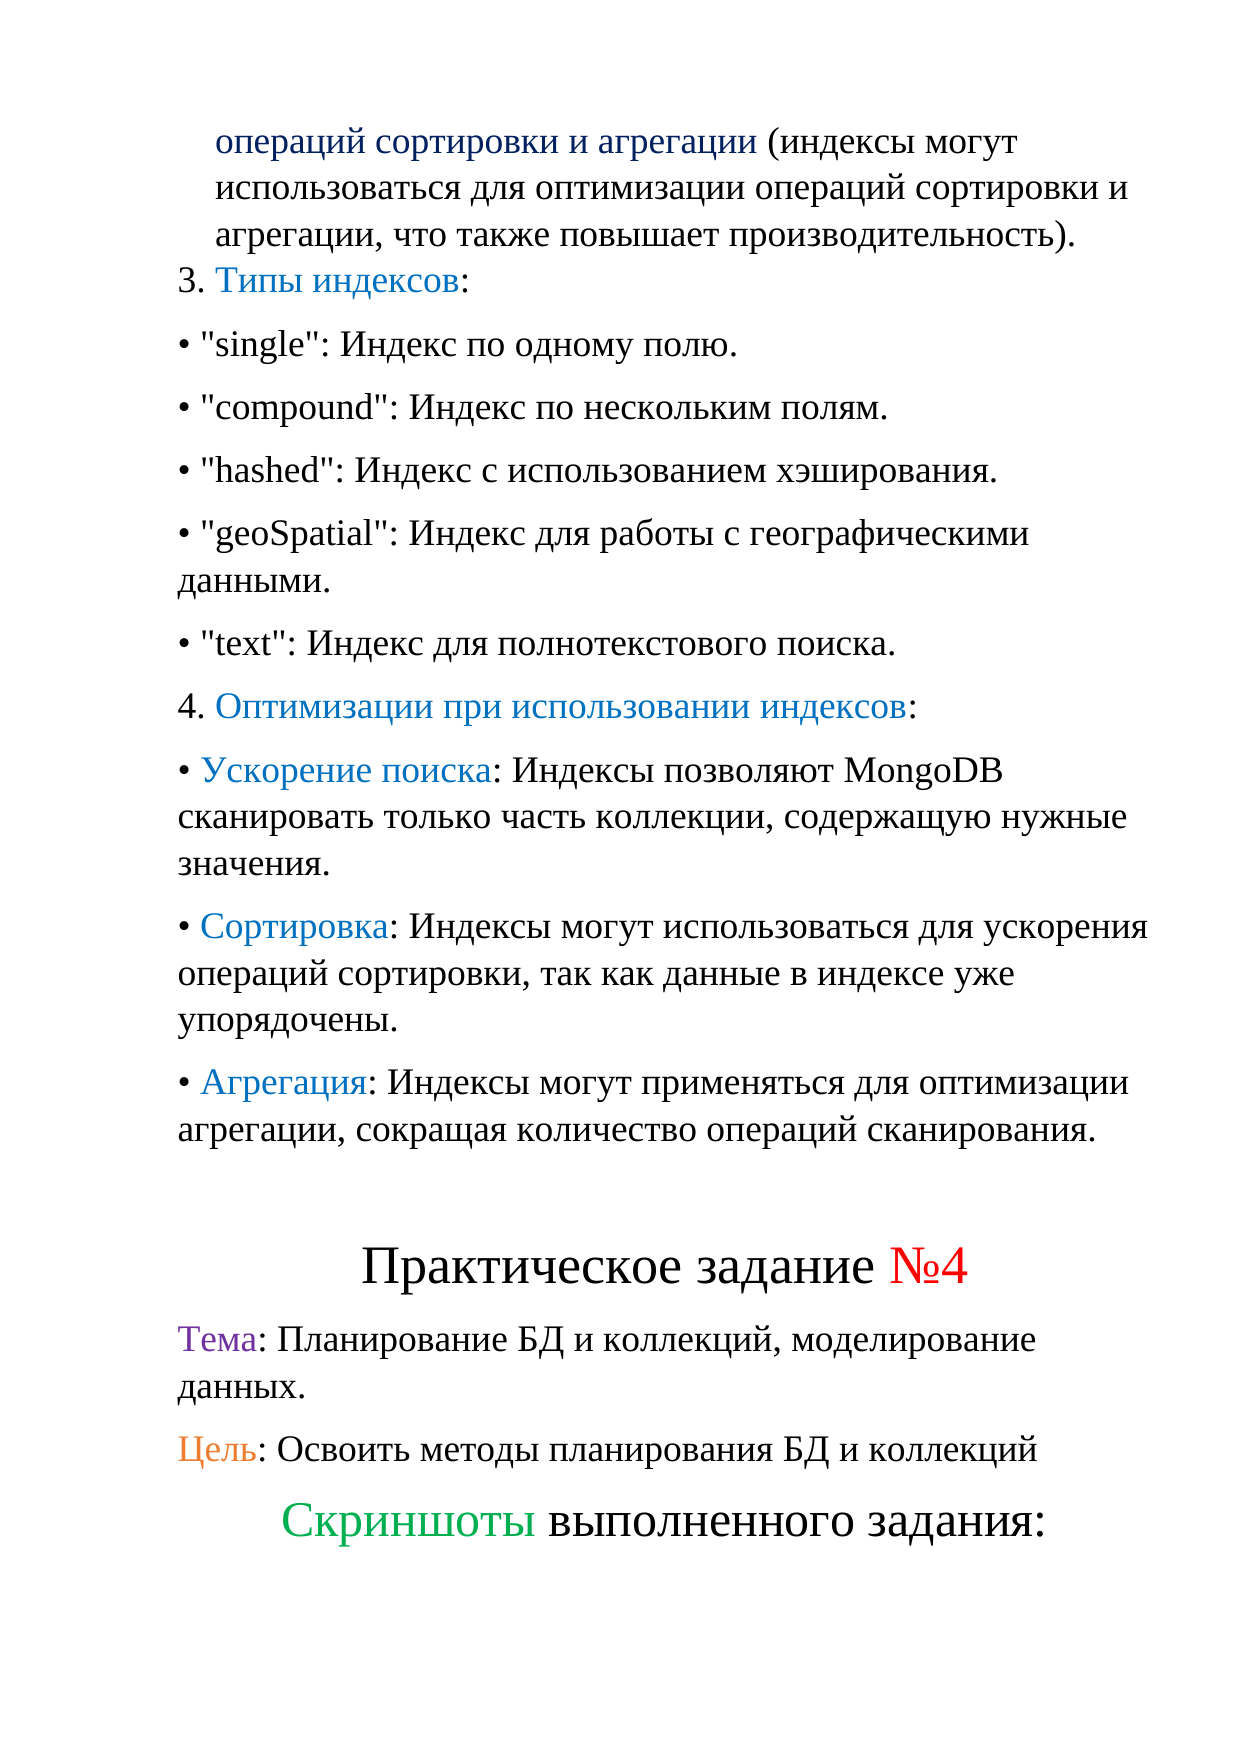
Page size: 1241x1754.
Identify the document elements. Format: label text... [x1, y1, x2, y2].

text • "hashed": Индекс с использованием хэширования. [177, 447, 1152, 491]
text Тема: Планирование БД и коллекций, моделирование данных. [177, 1317, 1152, 1406]
text • "compound": Индекс по нескольким полям. [177, 384, 1152, 427]
list Типы индексов: [177, 258, 1152, 301]
text • "geoSpatial": Индекс для работы с географическими данными. [177, 511, 1152, 600]
text Скриншоты выполненного задания: [177, 1489, 1152, 1547]
text • "single": Индекс по одному полю. [177, 321, 1152, 364]
text 4. Оптимизации при использовании индексов: [177, 684, 1152, 727]
text Практическое задание №4 [177, 1233, 1152, 1295]
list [177, 118, 1152, 254]
text • "text": Индекс для полнотекстового поиска. [177, 621, 1152, 664]
text • Сортировка: Индексы могут использоваться для ускорения операций сортировки, так как данные в индексе уже упорядочены. [177, 903, 1152, 1039]
text • Ускорение поиска: Индексы позволяют MongoDB сканировать только часть коллекции, содержащую нужные значения. [177, 747, 1152, 883]
text • Агрегация: Индексы могут применяться для оптимизации агрегации, сокращая количество операций сканирования. [177, 1060, 1152, 1149]
text Цель: Освоить методы планирования БД и коллекций [177, 1426, 1152, 1469]
